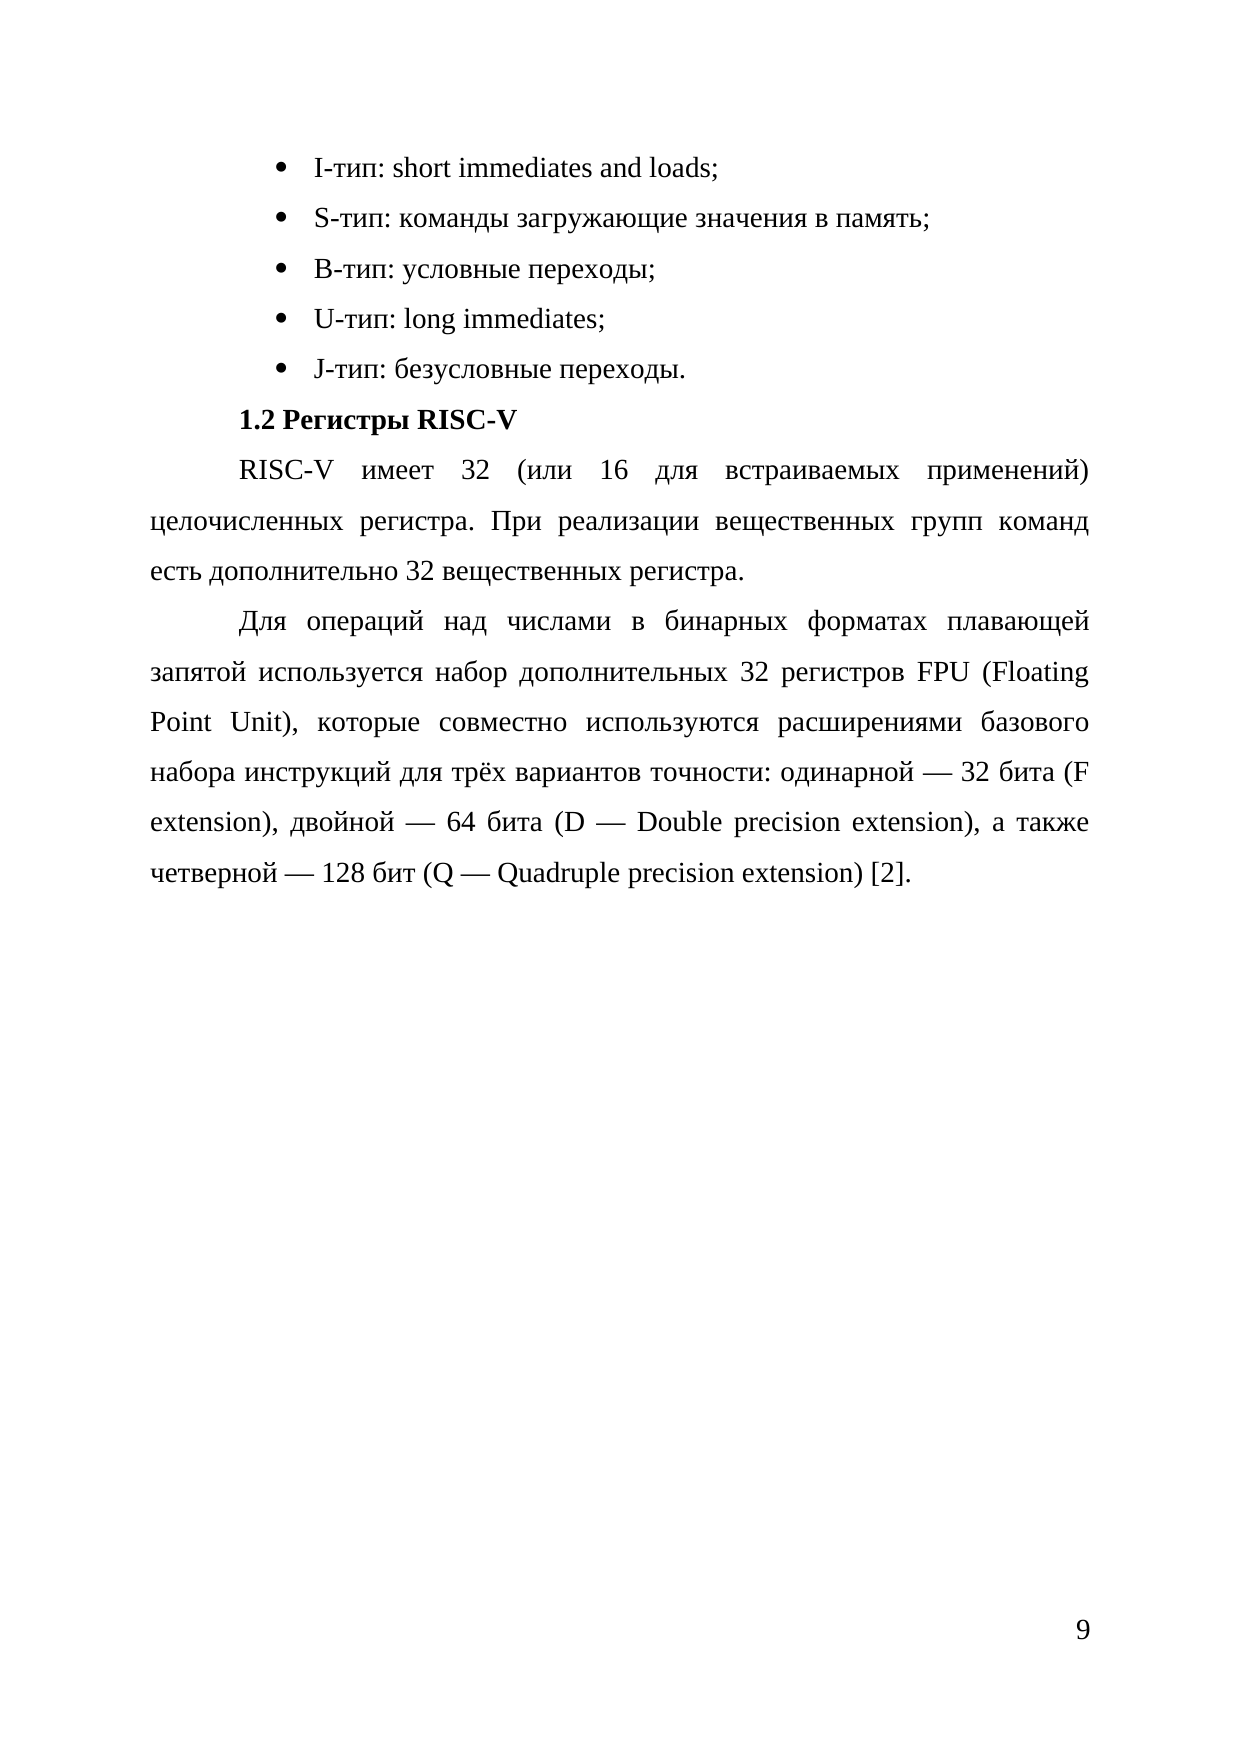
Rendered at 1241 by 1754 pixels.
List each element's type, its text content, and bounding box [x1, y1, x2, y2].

list RISC-V имеет 32 (или 16 для встраиваемых применений) целочисленных регистра. При реализации вещественных групп команд есть дополнительно 32 вещественных регистра. [150, 452, 1090, 587]
list Для операций над числами в бинарных форматах плавающей запятой используется набор дополнительных 32 регистров FPU (Floating Point Unit), которые совместно используются расширениями базового набора инструкций для трёх вариантов точности: одинарной — 32 бита (F extension), двойной — 64 бита (D — Double precision extension), а также четверной — 128 бит (Q — Quadruple precision extension) [2]. [150, 603, 1090, 888]
subtitle 1.2 Регистры RISC-V [150, 402, 1090, 436]
list J-тип: безусловные переходы. [276, 352, 1090, 385]
list B-тип: условные переходы; [276, 251, 1090, 284]
list I-тип: short immediates and loads; [276, 150, 1090, 184]
list S-тип: команды загружающие значения в память; [276, 200, 1090, 234]
list U-тип: long immediates; [276, 301, 1090, 335]
